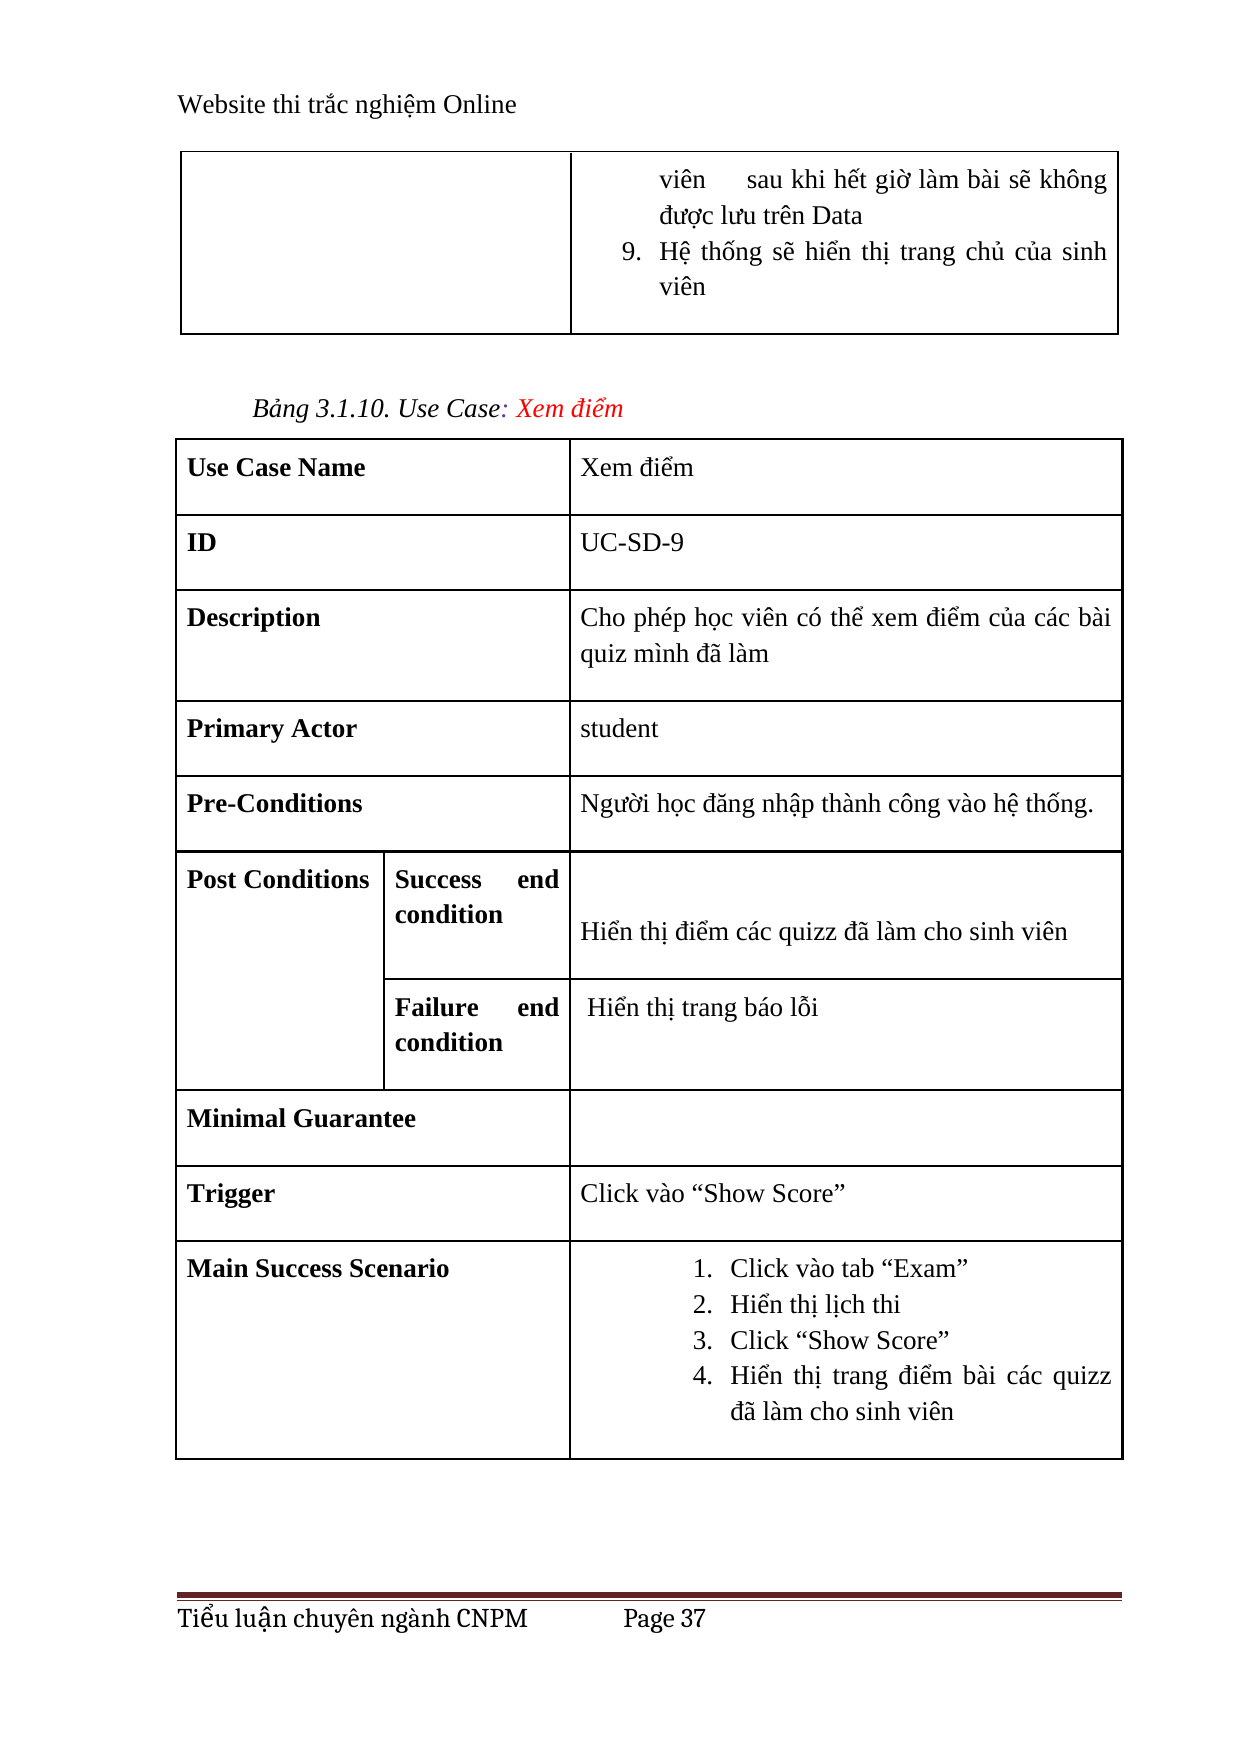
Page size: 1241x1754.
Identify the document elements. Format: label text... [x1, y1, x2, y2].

table_cell Hiển thị điểm các quizz đã làm cho sinh viên [571, 853, 1121, 978]
table_cell Người học đăng nhập thành công vào hệ thống. [571, 777, 1121, 850]
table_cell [572, 152, 1117, 333]
table_header Use Case Name [177, 440, 569, 513]
table_cell Pre-Conditions [177, 777, 569, 850]
table_cell ID [177, 516, 569, 589]
table_cell Click vào tab “Exam” Hiển thị lịch thi Click “Show Score” Hiển thị trang điểm bài các quizz đã làm cho sinh viên [571, 1242, 1121, 1458]
table_cell Main Success Scenario [177, 1242, 569, 1458]
table_cell Cho phép học viên có thể xem điểm của các bài quiz mình đã làm [571, 591, 1121, 700]
table_cell Hiển thị trang báo lỗi [571, 980, 1121, 1089]
table_cell UC-SD-9 [571, 516, 1121, 589]
table_cell Failure end condition [385, 980, 569, 1089]
table_cell Primary Actor [177, 702, 569, 775]
table_cell Post Conditions [177, 853, 383, 1089]
table_cell student [571, 702, 1121, 775]
subtitle Bảng 3.1.10. Use Case: Xem điểm [252, 392, 1122, 423]
table_cell [571, 1091, 1121, 1164]
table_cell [182, 152, 571, 333]
table_header Xem điểm [571, 440, 1121, 513]
table_cell Trigger [177, 1167, 569, 1240]
table_cell Description [177, 591, 569, 700]
table_cell Click vào “Show Score” [571, 1167, 1121, 1240]
table_cell Minimal Guarantee [177, 1091, 569, 1164]
table_cell Success end condition [385, 853, 569, 978]
